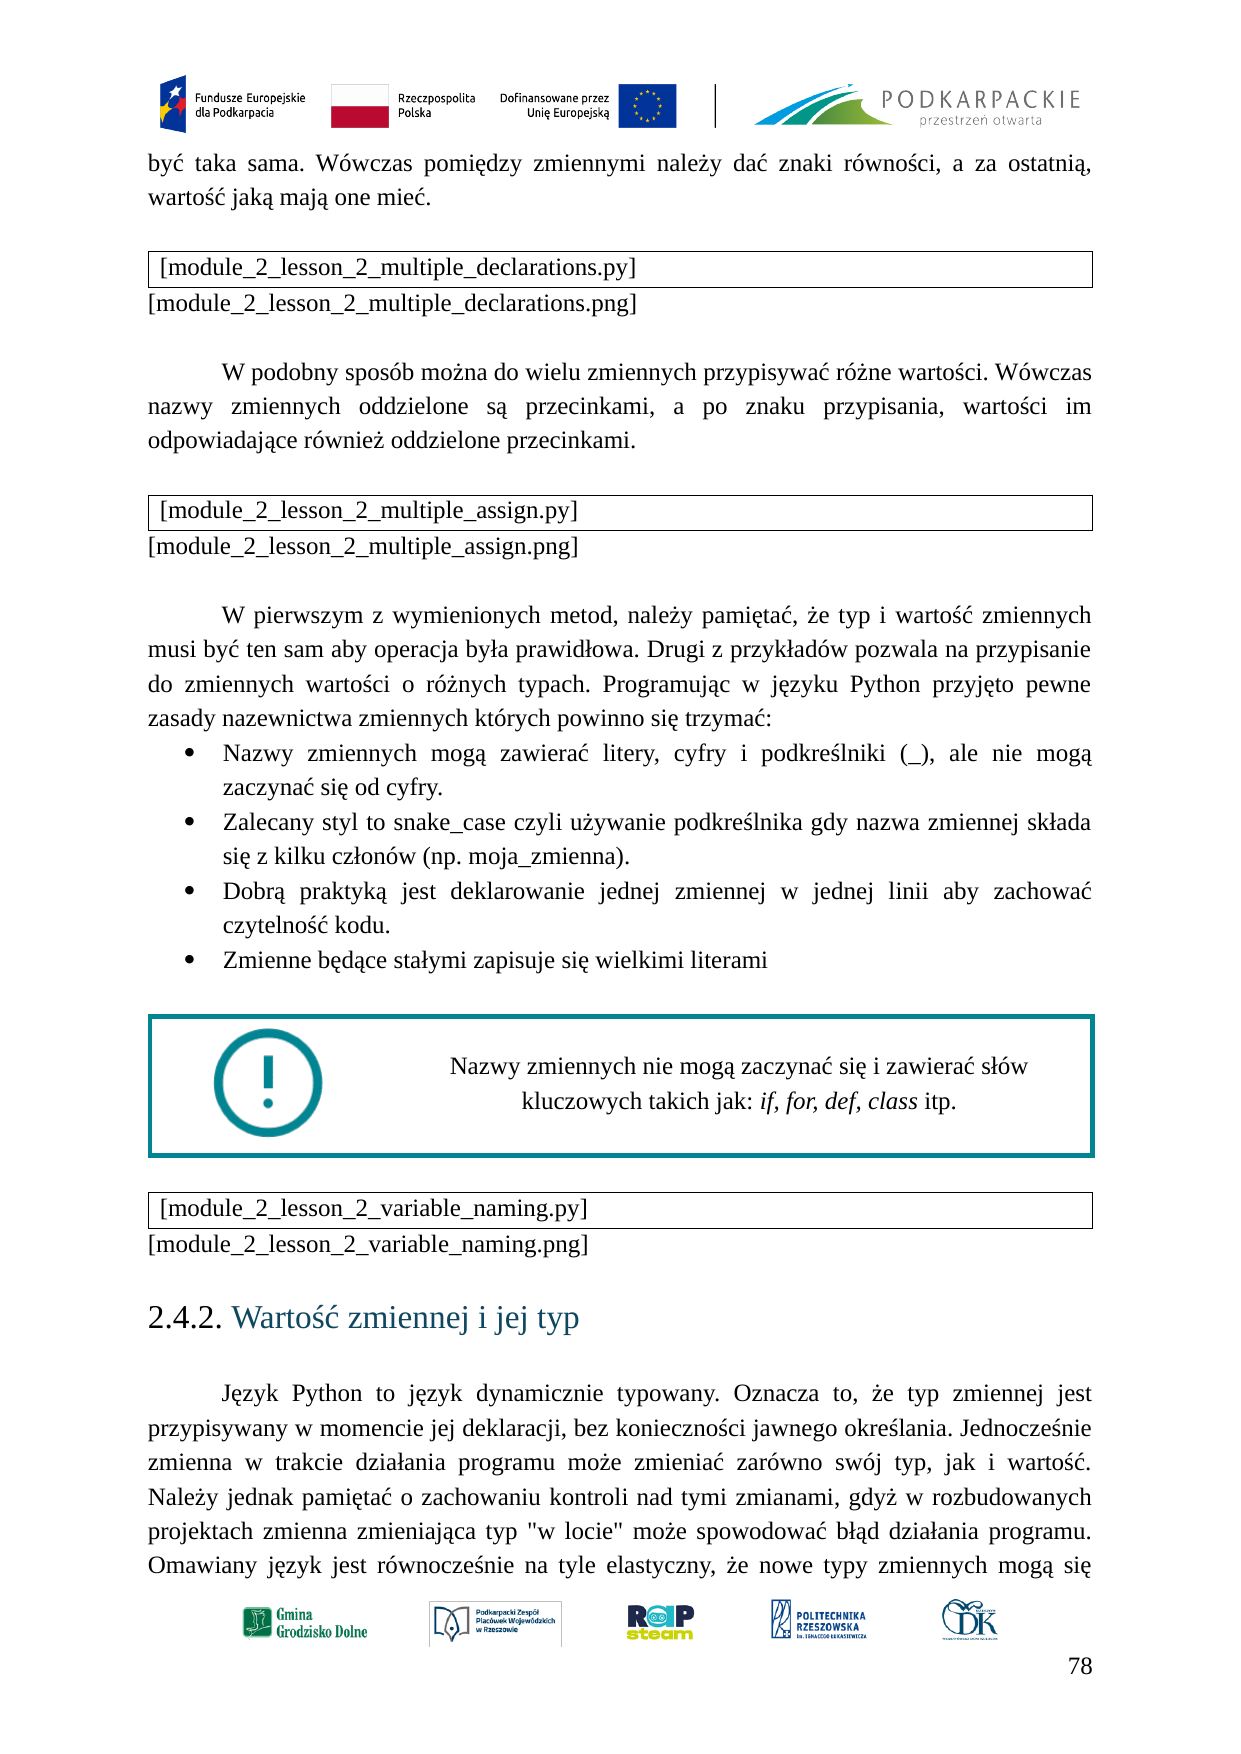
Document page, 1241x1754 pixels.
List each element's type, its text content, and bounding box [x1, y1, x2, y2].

table_header [module_2_lesson_2_multiple_assign.py] [149, 496, 1092, 530]
text W podobny sposób można do wielu zmiennych przypisywać różne wartości. Wówczas nazwy zmiennych oddzielone są przecinkami, a po znaku przypisania, wartości im odpowiadające również oddzielone przecinkami. [148, 357, 1092, 454]
text [module_2_lesson_2_multiple_declarations.png] [148, 288, 1092, 316]
picture [147, 60, 1093, 148]
text [module_2_lesson_2_multiple_assign.png] [148, 531, 1092, 560]
picture [242, 1585, 998, 1652]
text W pierwszym z wymienionych metod, należy pamiętać, że typ i wartość zmiennych musi być ten sam aby operacja była prawidłowa. Drugi z przykładów pozwala na przypisanie do zmiennych wartości o różnych typach. Programując w języku Python przyjęto pewne zasady nazewnictwa zmiennych których powinno się trzymać: [148, 600, 1092, 732]
text [module_2_lesson_2_variable_naming.png] [148, 1229, 1092, 1257]
picture [203, 1018, 333, 1148]
table_header [module_2_lesson_2_multiple_declarations.py] [149, 252, 1092, 287]
list Zalecany styl to snake_case czyli używanie podkreślnika gdy nazwa zmiennej składa się z kilku członów (np. moja_zmienna). [185, 807, 1092, 870]
table_header [module_2_lesson_2_variable_naming.py] [149, 1193, 1092, 1228]
table_header Nazwy zmiennych nie mogą zaczynać się i zawierać słów kluczowych takich jak: if, for, def, class itp. [386, 1019, 1090, 1153]
subtitle Wartość zmiennej i jej typ [148, 1298, 1092, 1336]
list Dobrą praktyką jest deklarowanie jednej zmiennej w jednej linii aby zachować czytelność kodu. [185, 876, 1092, 939]
list Zmienne będące stałymi zapisuje się wielkimi literami [185, 945, 1092, 974]
list Nazwy zmiennych mogą zawierać litery, cyfry i podkreślniki (_), ale nie mogą zaczynać się od cyfry. [185, 738, 1092, 801]
table_header [152, 1019, 386, 1153]
